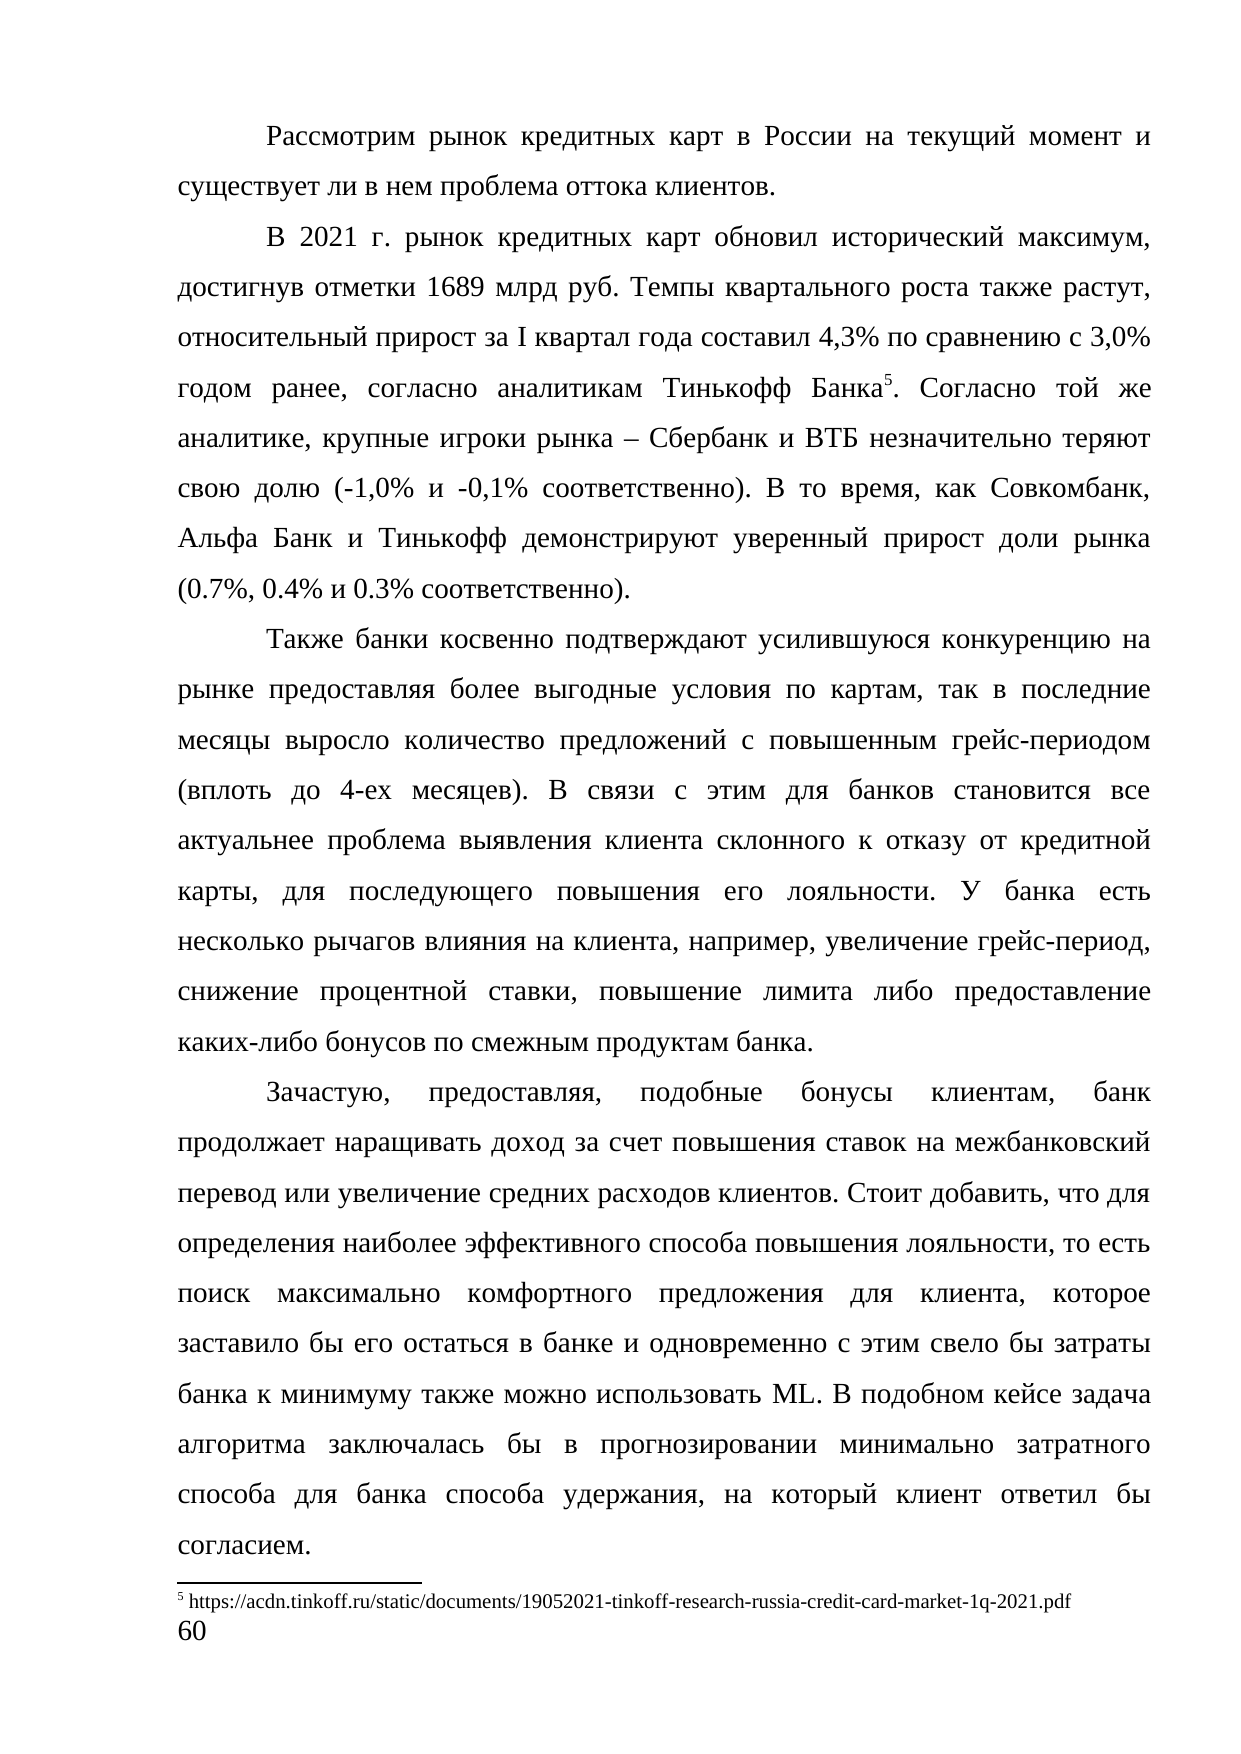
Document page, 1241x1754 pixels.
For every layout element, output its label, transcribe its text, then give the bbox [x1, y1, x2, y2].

text Рассмотрим рынок кредитных карт в России на текущий момент и существует ли в нем проблема оттока клиентов. [177, 118, 1152, 202]
text В 2021 г. рынок кредитных карт обновил исторический максимум, достигнув отметки 1689 млрд руб. Темпы квартального роста также растут, относительный прирост за I квартал года составил 4,3% по сравнению с 3,0% годом ранее, согласно аналитикам Тинькофф Банка. Согласно той же аналитике, крупные игроки рынка – Сбербанк и ВТБ незначительно теряют свою долю (-1,0% и -0,1% соответственно). В то время, как Совкомбанк, Альфа Банк и Тинькофф демонстрируют уверенный прирост доли рынка (0.7%, 0.4% и 0.3% соответственно). [177, 219, 1152, 604]
text Также банки косвенно подтверждают усилившуюся конкуренцию на рынке предоставляя более выгодные условия по картам, так в последние месяцы выросло количество предложений с повышенным грейс-периодом (вплоть до 4-ех месяцев). В связи с этим для банков становится все актуальнее проблема выявления клиента склонного к отказу от кредитной карты, для последующего повышения его лояльности. У банка есть несколько рычагов влияния на клиента, например, увеличение грейс-период, снижение процентной ставки, повышение лимита либо предоставление каких-либо бонусов по смежным продуктам банка. [177, 621, 1152, 1057]
text Зачастую, предоставляя, подобные бонусы клиентам, банк продолжает наращивать доход за счет повышения ставок на межбанковский перевод или увеличение средних расходов клиентов. Стоит добавить, что для определения наиболее эффективного способа повышения лояльности, то есть поиск максимально комфортного предложения для клиента, которое заставило бы его остаться в банке и одновременно с этим свело бы затраты банка к минимуму также можно использовать ML. В подобном кейсе задача алгоритма заключалась бы в прогнозировании минимально затратного способа для банка способа удержания, на который клиент ответил бы согласием. [177, 1074, 1152, 1560]
